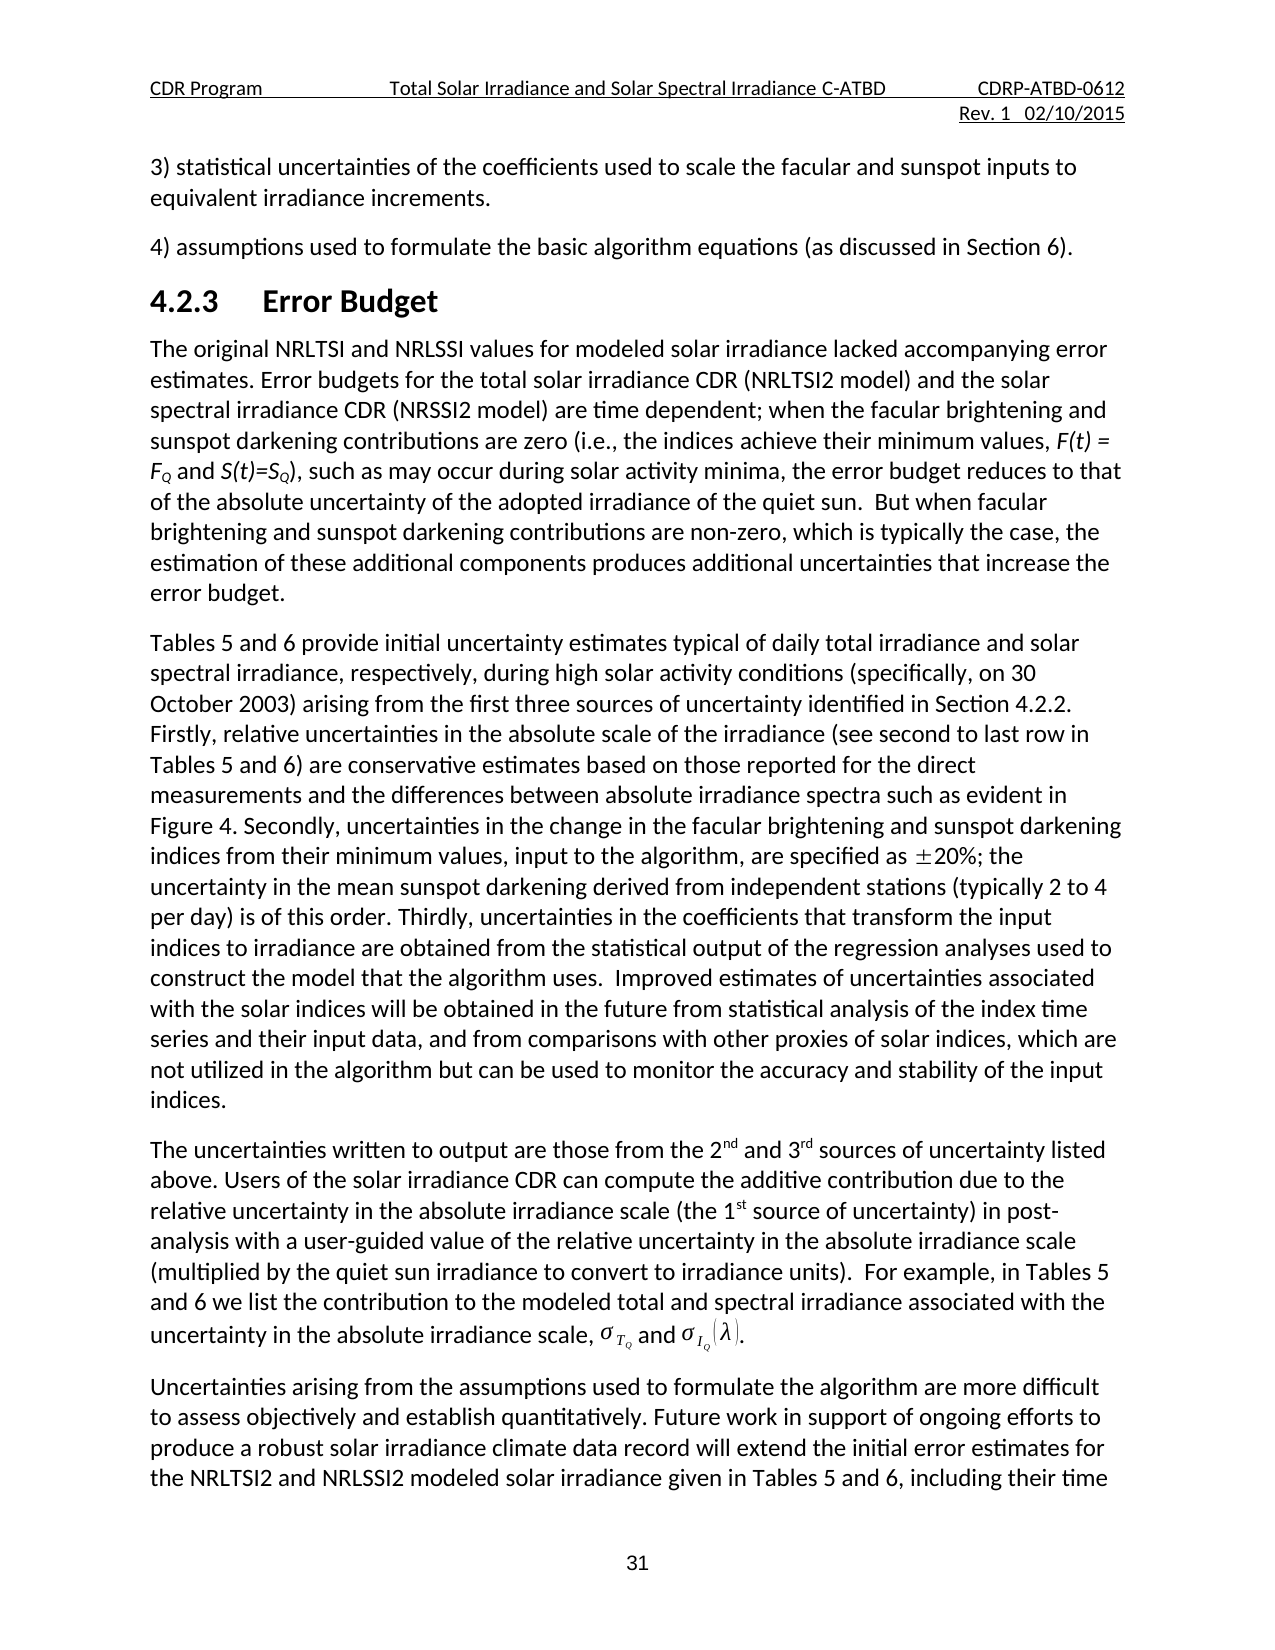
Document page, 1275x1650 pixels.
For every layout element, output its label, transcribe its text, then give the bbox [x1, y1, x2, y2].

text 3) statistical uncertainties of the coefficients used to scale the facular and sunspot inputs to equivalent irradiance increments. [150, 151, 1125, 212]
text The uncertainties written to output are those from the 2nd and 3rd sources of uncertainty listed above. Users of the solar irradiance CDR can compute the additive contribution due to the relative uncertainty in the absolute irradiance scale (the 1st source of uncertainty) in post-analysis with a user-guided value of the relative uncertainty in the absolute irradiance scale (multiplied by the quiet sun irradiance to convert to irradiance units). For example, in Tables 5 and 6 we list the contribution to the modeled total and spectral irradiance associated with the uncertainty in the absolute irradiance scale, and . [150, 1134, 1125, 1352]
text The original NRLTSI and NRLSSI values for modeled solar irradiance lacked accompanying error estimates. Error budgets for the total solar irradiance CDR (NRLTSI2 model) and the solar spectral irradiance CDR (NRSSI2 model) are time dependent; when the facular brightening and sunspot darkening contributions are zero (i.e., the indices achieve their minimum values, F(t) = FQ and S(t)=SQ), such as may occur during solar activity minima, the error budget reduces to that of the absolute uncertainty of the adopted irradiance of the quiet sun. But when facular brightening and sunspot darkening contributions are non-zero, which is typically the case, the estimation of these additional components produces additional uncertainties that increase the error budget. [150, 333, 1125, 608]
text 4) assumptions used to formulate the basic algorithm equations (as discussed in Section 6). [150, 231, 1125, 262]
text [150, 1371, 1125, 1493]
text Tables 5 and 6 provide initial uncertainty estimates typical of daily total irradiance and solar spectral irradiance, respectively, during high solar activity conditions (specifically, on 30 October 2003) arising from the first three sources of uncertainty identified in Section 4.2.2. Firstly, relative uncertainties in the absolute scale of the irradiance (see second to last row in Tables 5 and 6) are conservative estimates based on those reported for the direct measurements and the differences between absolute irradiance spectra such as evident in Figure 4. Secondly, uncertainties in the change in the facular brightening and sunspot darkening indices from their minimum values, input to the algorithm, are specified as 20%; the uncertainty in the mean sunspot darkening derived from independent stations (typically 2 to 4 per day) is of this order. Thirdly, uncertainties in the coefficients that transform the input indices to irradiance are obtained from the statistical output of the regression analyses used to construct the model that the algorithm uses. Improved estimates of uncertainties associated with the solar indices will be obtained in the future from statistical analysis of the index time series and their input data, and from comparisons with other proxies of solar indices, which are not utilized in the algorithm but can be used to monitor the accuracy and stability of the input indices. [150, 627, 1125, 1115]
subtitle Error Budget [150, 280, 1125, 321]
